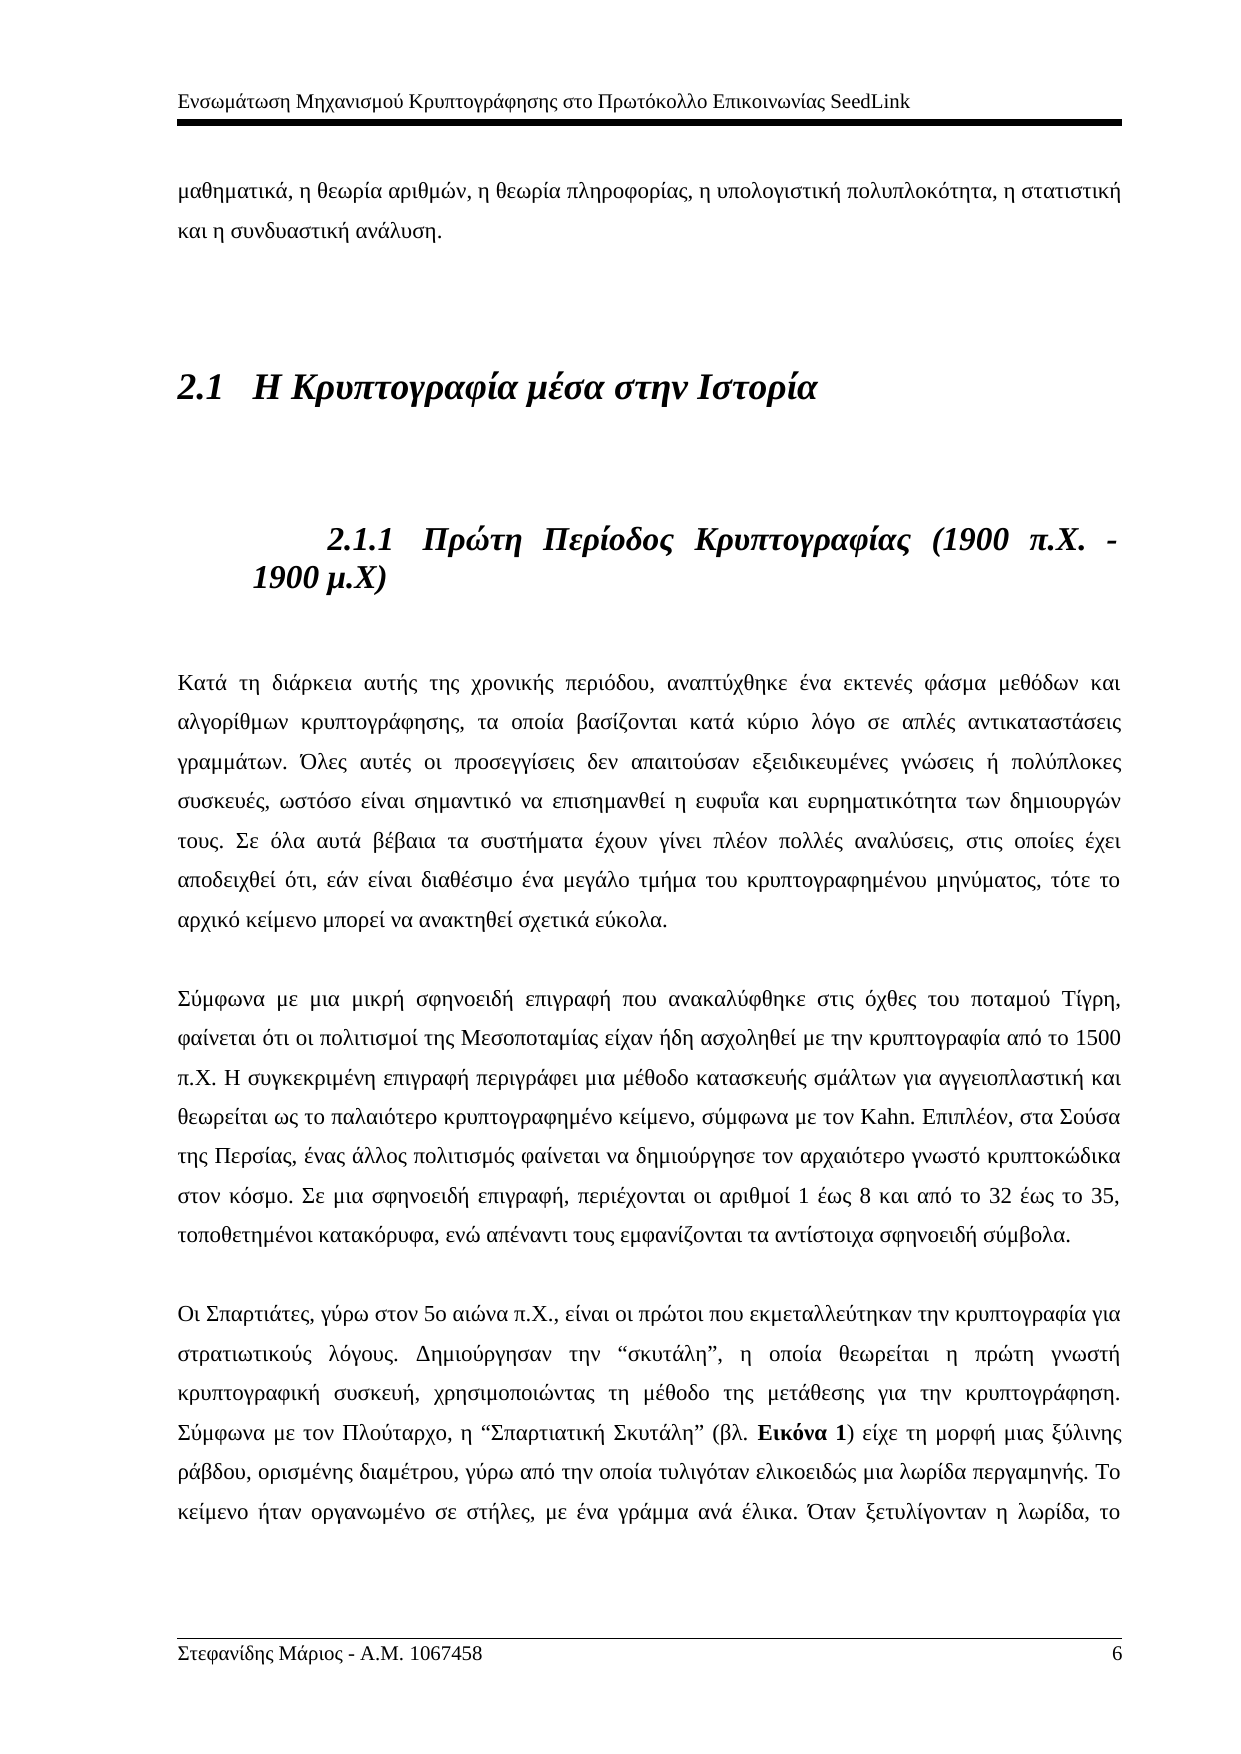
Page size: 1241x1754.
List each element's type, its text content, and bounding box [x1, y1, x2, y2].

text Σύμφωνα με μια μικρή σφηνοειδή επιγραφή που ανακαλύφθηκε στις όχθες του ποταμού Τίγρη, φαίνεται ότι οι πολιτισμοί της Μεσοποταμίας είχαν ήδη ασχοληθεί με την κρυπτογραφία από το 1500 π.Χ. Η συγκεκριμένη επιγραφή περιγράφει μια μέθοδο κατασκευής σμάλτων για αγγειοπλαστική και θεωρείται ως το παλαιότερο κρυπτογραφημένο κείμενο, σύμφωνα με τον Kahn. Επιπλέον, στα Σούσα της Περσίας, ένας άλλος πολιτισμός φαίνεται να δημιούργησε τον αρχαιότερο γνωστό κρυπτοκώδικα στον κόσμο. Σε μια σφηνοειδή επιγραφή, περιέχονται οι αριθμοί 1 έως 8 και από το 32 έως το 35, τοποθετημένοι κατακόρυφα, ενώ απέναντι τους εμφανίζονται τα αντίστοιχα σφηνοειδή σύμβολα. [177, 985, 1122, 1248]
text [177, 1301, 1122, 1524]
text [177, 177, 1122, 243]
text Κατά τη διάρκεια αυτής της χρονικής περιόδου, αναπτύχθηκε ένα εκτενές φάσμα μεθόδων και αλγορίθμων κρυπτογράφησης, τα οποία βασίζονται κατά κύριο λόγο σε απλές αντικαταστάσεις γραμμάτων. Όλες αυτές οι προσεγγίσεις δεν απαιτούσαν εξειδικευμένες γνώσεις ή πολύπλοκες συσκευές, ωστόσο είναι σημαντικό να επισημανθεί η ευφυΐα και ευρηματικότητα των δημιουργών τους. Σε όλα αυτά βέβαια τα συστήματα έχουν γίνει πλέον πολλές αναλύσεις, στις οποίες έχει αποδειχθεί ότι, εάν είναι διαθέσιμο ένα μεγάλο τμήμα του κρυπτογραφημένου μηνύματος, τότε το αρχικό κείμενο μπορεί να ανακτηθεί σχετικά εύκολα. [177, 669, 1122, 932]
subtitle 2.1.1 Πρώτη Περίοδος Κρυπτογραφίας (1900 π.Χ. - 1900 μ.Χ) [252, 519, 1122, 596]
subtitle 2.1 Η Κρυπτογραφία μέσα στην Ιστορία [177, 364, 1122, 407]
